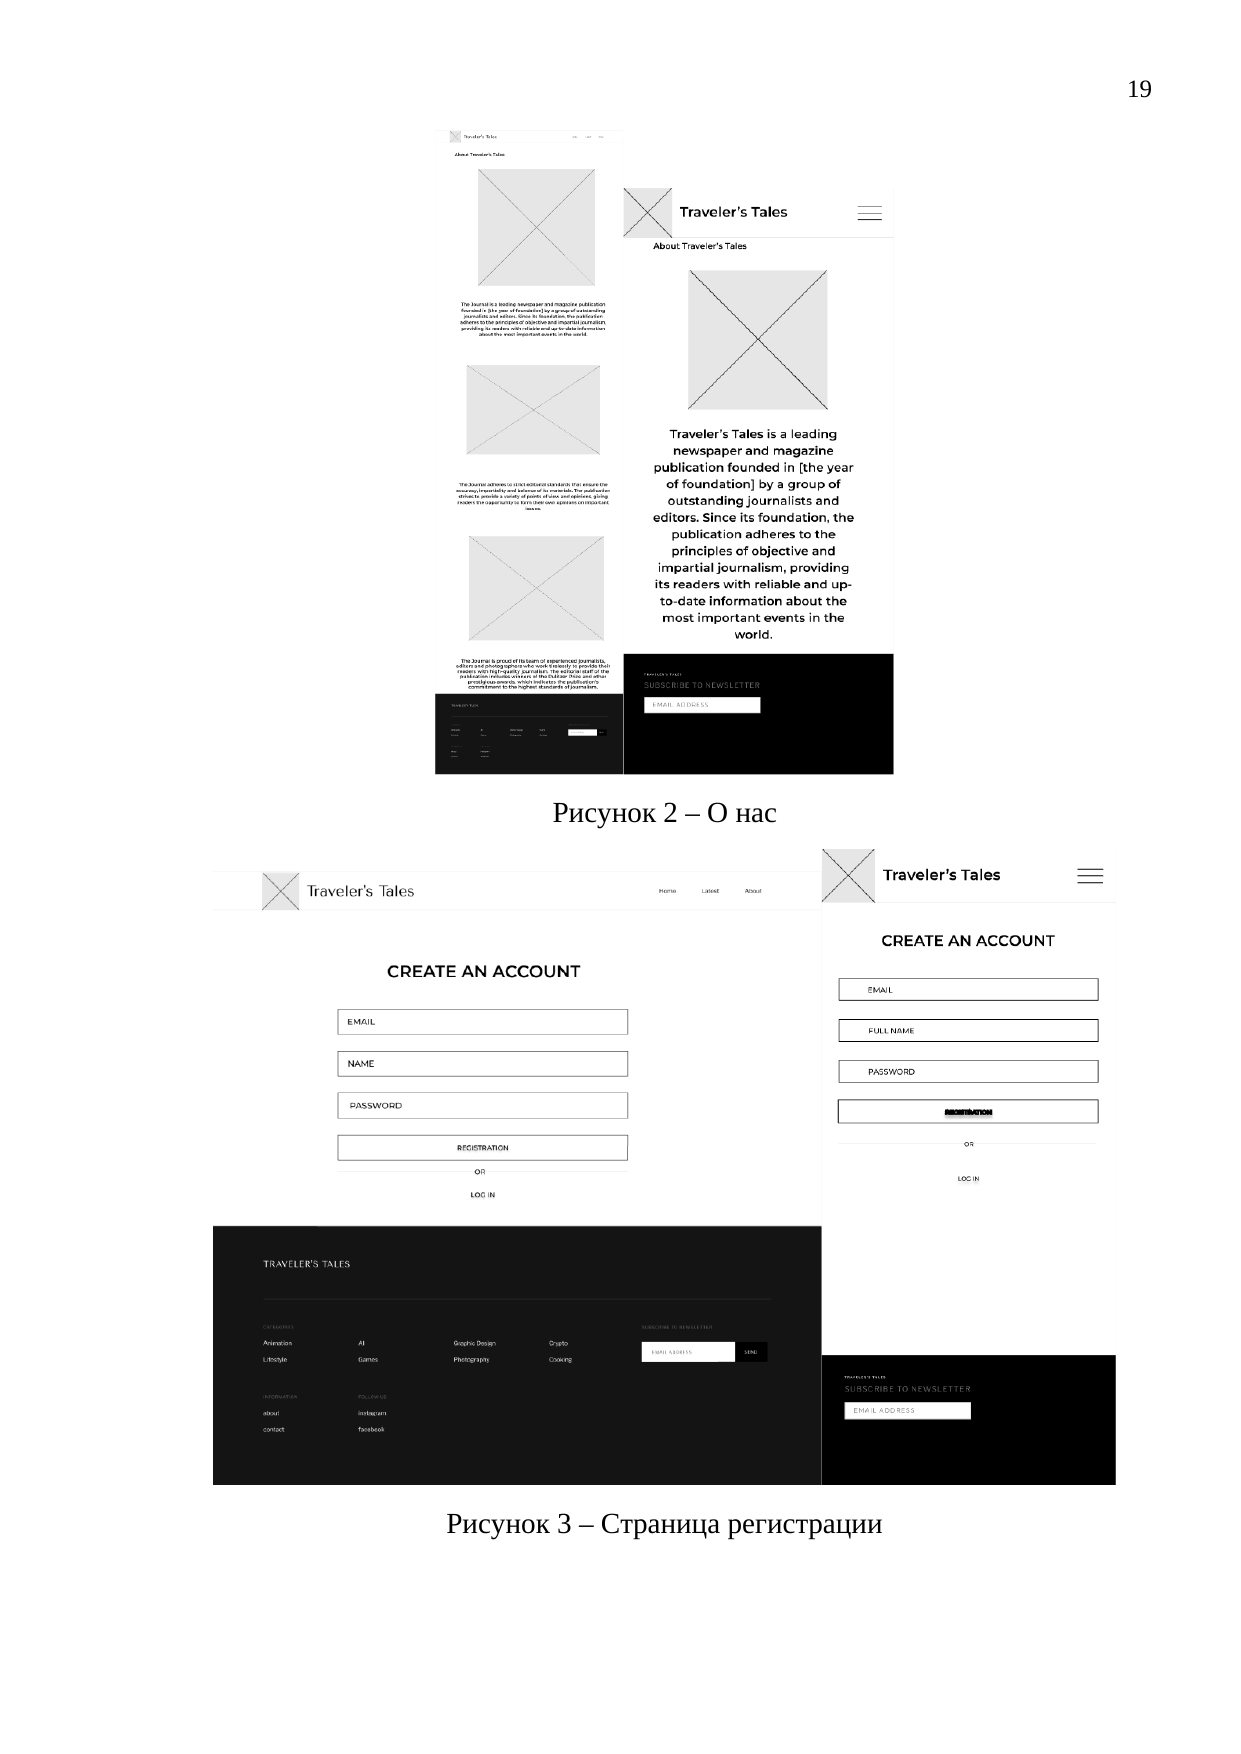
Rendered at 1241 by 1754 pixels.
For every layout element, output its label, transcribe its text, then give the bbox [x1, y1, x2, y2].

picture [435, 130, 894, 775]
text Рисунок 2 – О нас [177, 795, 1152, 829]
text Рисунок 3 – Страница регистрации [177, 1506, 1152, 1539]
picture [213, 849, 1116, 1485]
